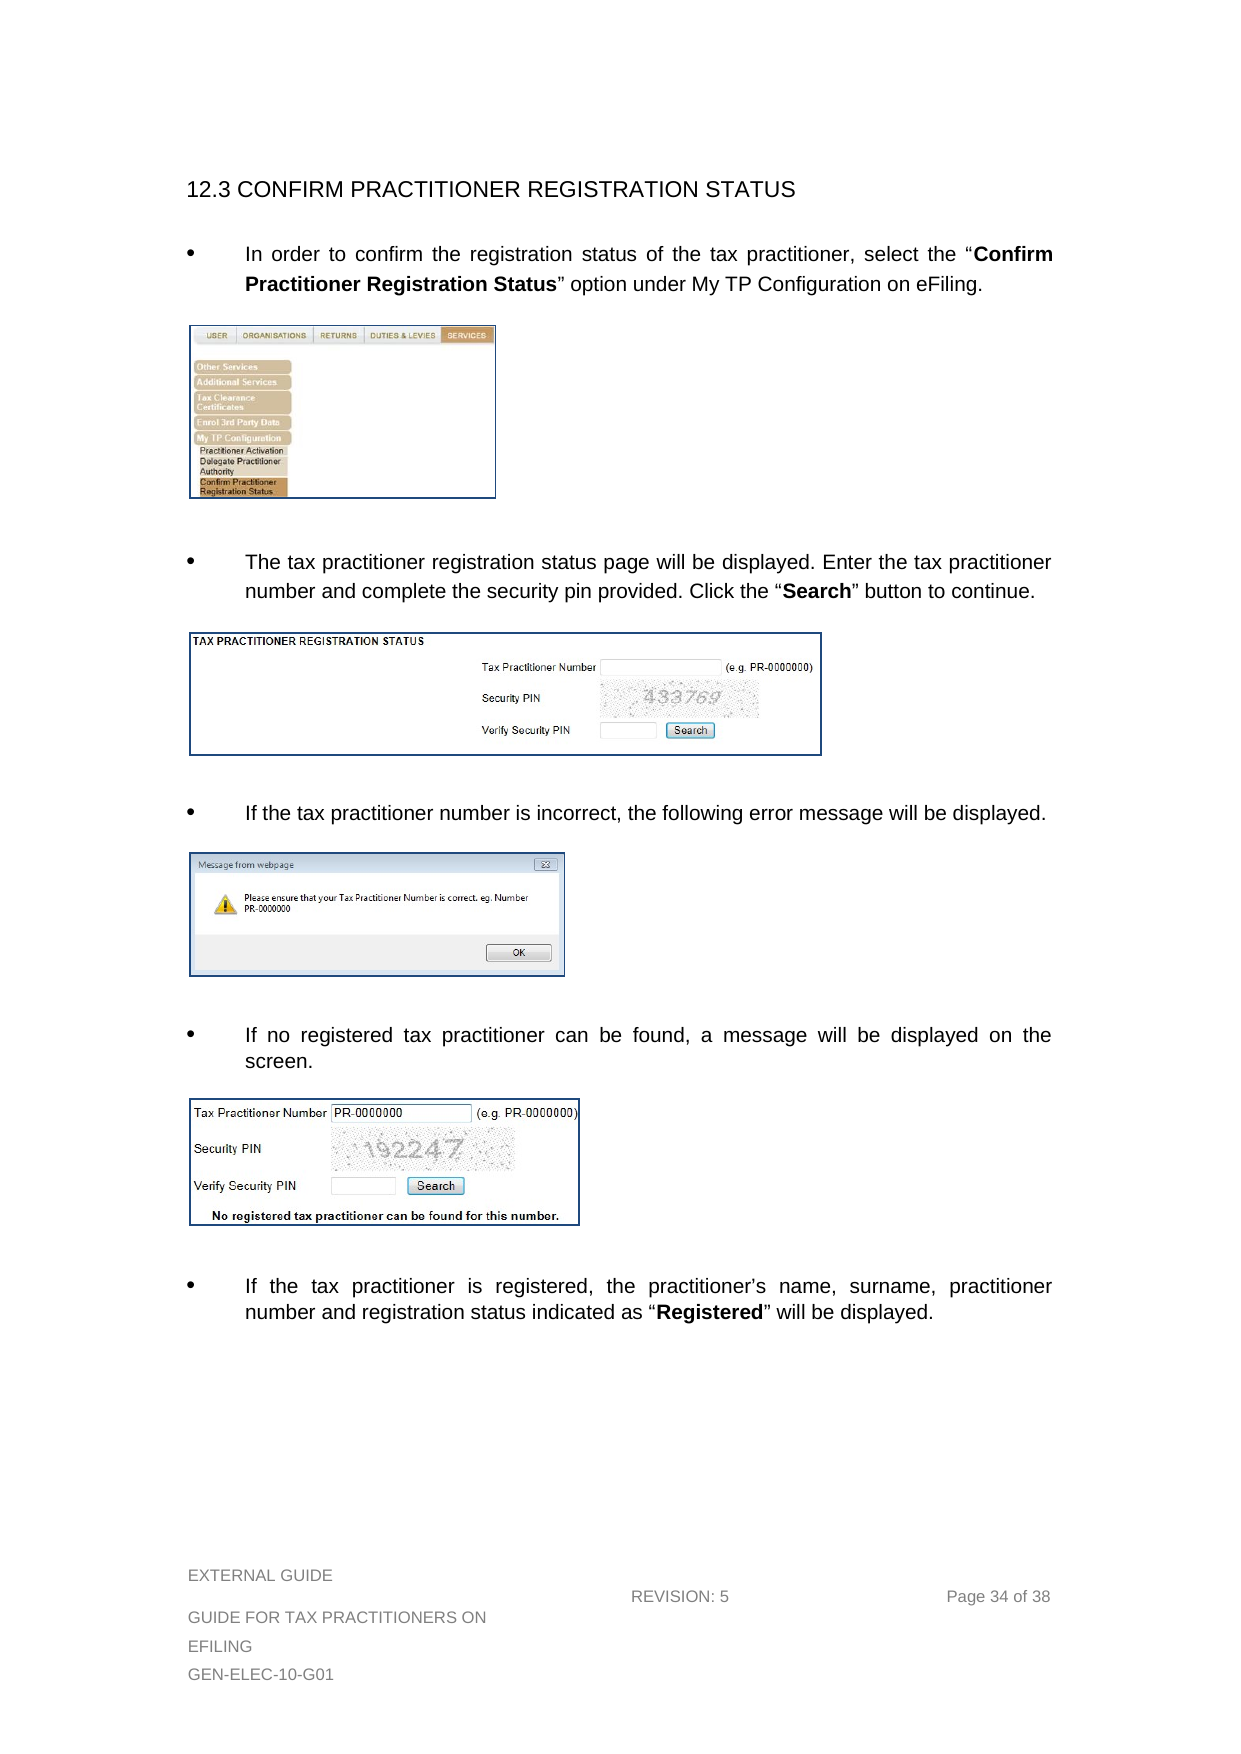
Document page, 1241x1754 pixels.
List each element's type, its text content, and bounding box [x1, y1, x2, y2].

list If no registered tax practitioner can be found, a message will be displayed on the screen. [186, 1018, 1053, 1072]
list If the tax practitioner is registered, the practitioner’s name, surname, practitioner number and registration status indicated as “Registered” will be displayed. [186, 1270, 1053, 1324]
picture [191, 1100, 578, 1224]
list If the tax practitioner number is incorrect, the following error message will be displayed. [186, 797, 1053, 825]
list The tax practitioner registration status page will be displayed. Enter the tax practitioner number and complete the security pin provided. Click the “Search” button to continue. [186, 546, 1053, 605]
list In order to confirm the registration status of the tax practitioner, select the “Confirm Practitioner Registration Status” option under My TP Configuration on eFiling. [186, 238, 1053, 297]
subtitle 12.3 CONFIRM PRACTITIONER REGISTRATION STATUS [186, 176, 1088, 202]
picture [191, 854, 564, 975]
picture [191, 326, 495, 497]
picture [191, 634, 820, 754]
